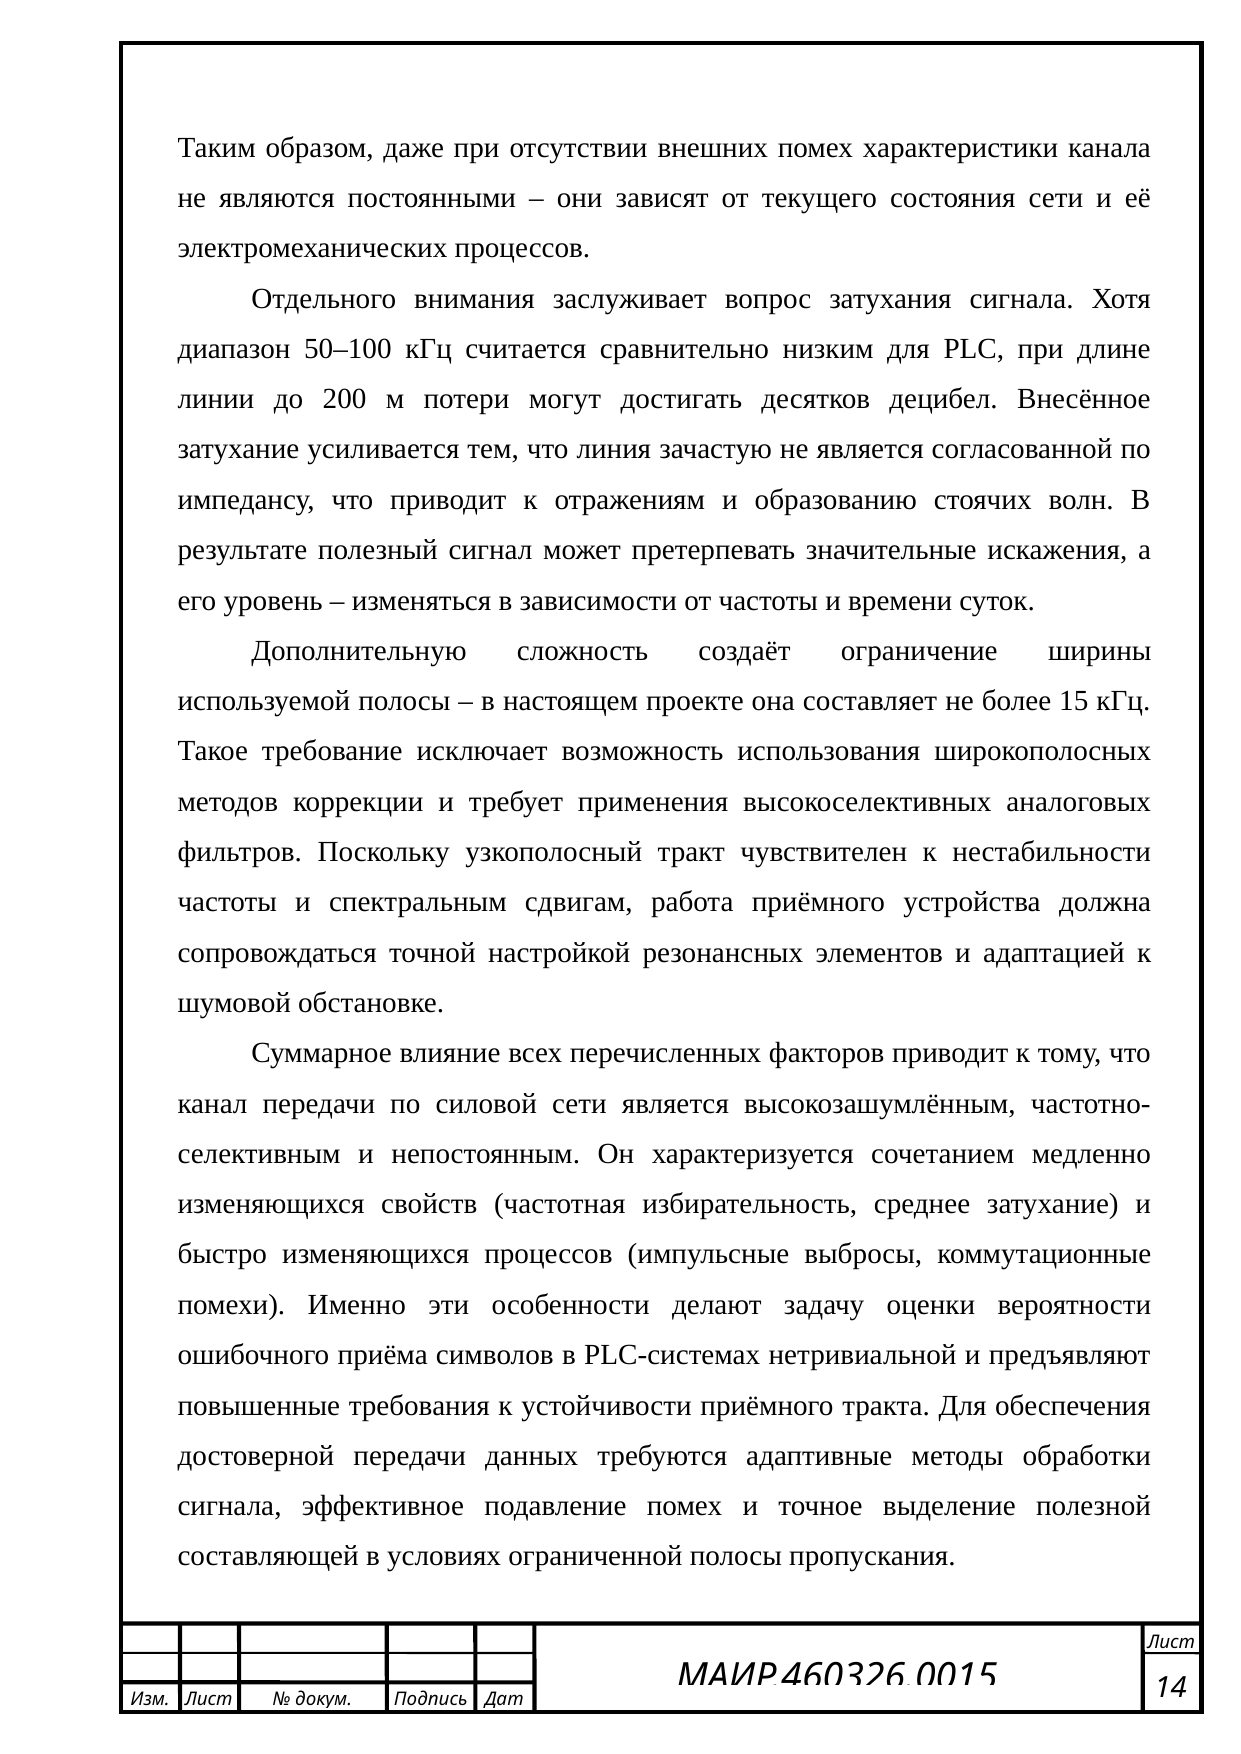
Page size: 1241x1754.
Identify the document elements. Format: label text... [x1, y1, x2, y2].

text Отдельного внимания заслуживает вопрос затухания сигнала. Хотя диапазон 50–100 кГц считается сравнительно низким для PLC, при длине линии до 200 м потери могут достигать десятков децибел. Внесённое затухание усиливается тем, что линия зачастую не является согласованной по импедансу, что приводит к отражениям и образованию стоячих волн. В результате полезный сигнал может претерпевать значительные искажения, а его уровень – изменяться в зависимости от частоты и времени суток. [177, 281, 1152, 616]
text Суммарное влияние всех перечисленных факторов приводит к тому, что канал передачи по силовой сети является высокозашумлённым, частотно-селективным и непостоянным. Он характеризуется сочетанием медленно изменяющихся свойств (частотная избирательность, среднее затухание) и быстро изменяющихся процессов (импульсные выбросы, коммутационные помехи). Именно эти особенности делают задачу оценки вероятности ошибочного приёма символов в PLC-системах нетривиальной и предъявляют повышенные требования к устойчивости приёмного тракта. Для обеспечения достоверной передачи данных требуются адаптивные методы обработки сигнала, эффективное подавление помех и точное выделение полезной составляющей в условиях ограниченной полосы пропускания. [177, 1035, 1152, 1572]
text Дополнительную сложность создаёт ограничение ширины используемой полосы – в настоящем проекте она составляет не более 15 кГц. Такое требование исключает возможность использования широкополосных методов коррекции и требует применения высокоселективных аналоговых фильтров. Поскольку узкополосный тракт чувствителен к нестабильности частоты и спектральным сдвигам, работа приёмного устройства должна сопровождаться точной настройкой резонансных элементов и адаптацией к шумовой обстановке. [177, 633, 1152, 1019]
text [177, 130, 1152, 264]
